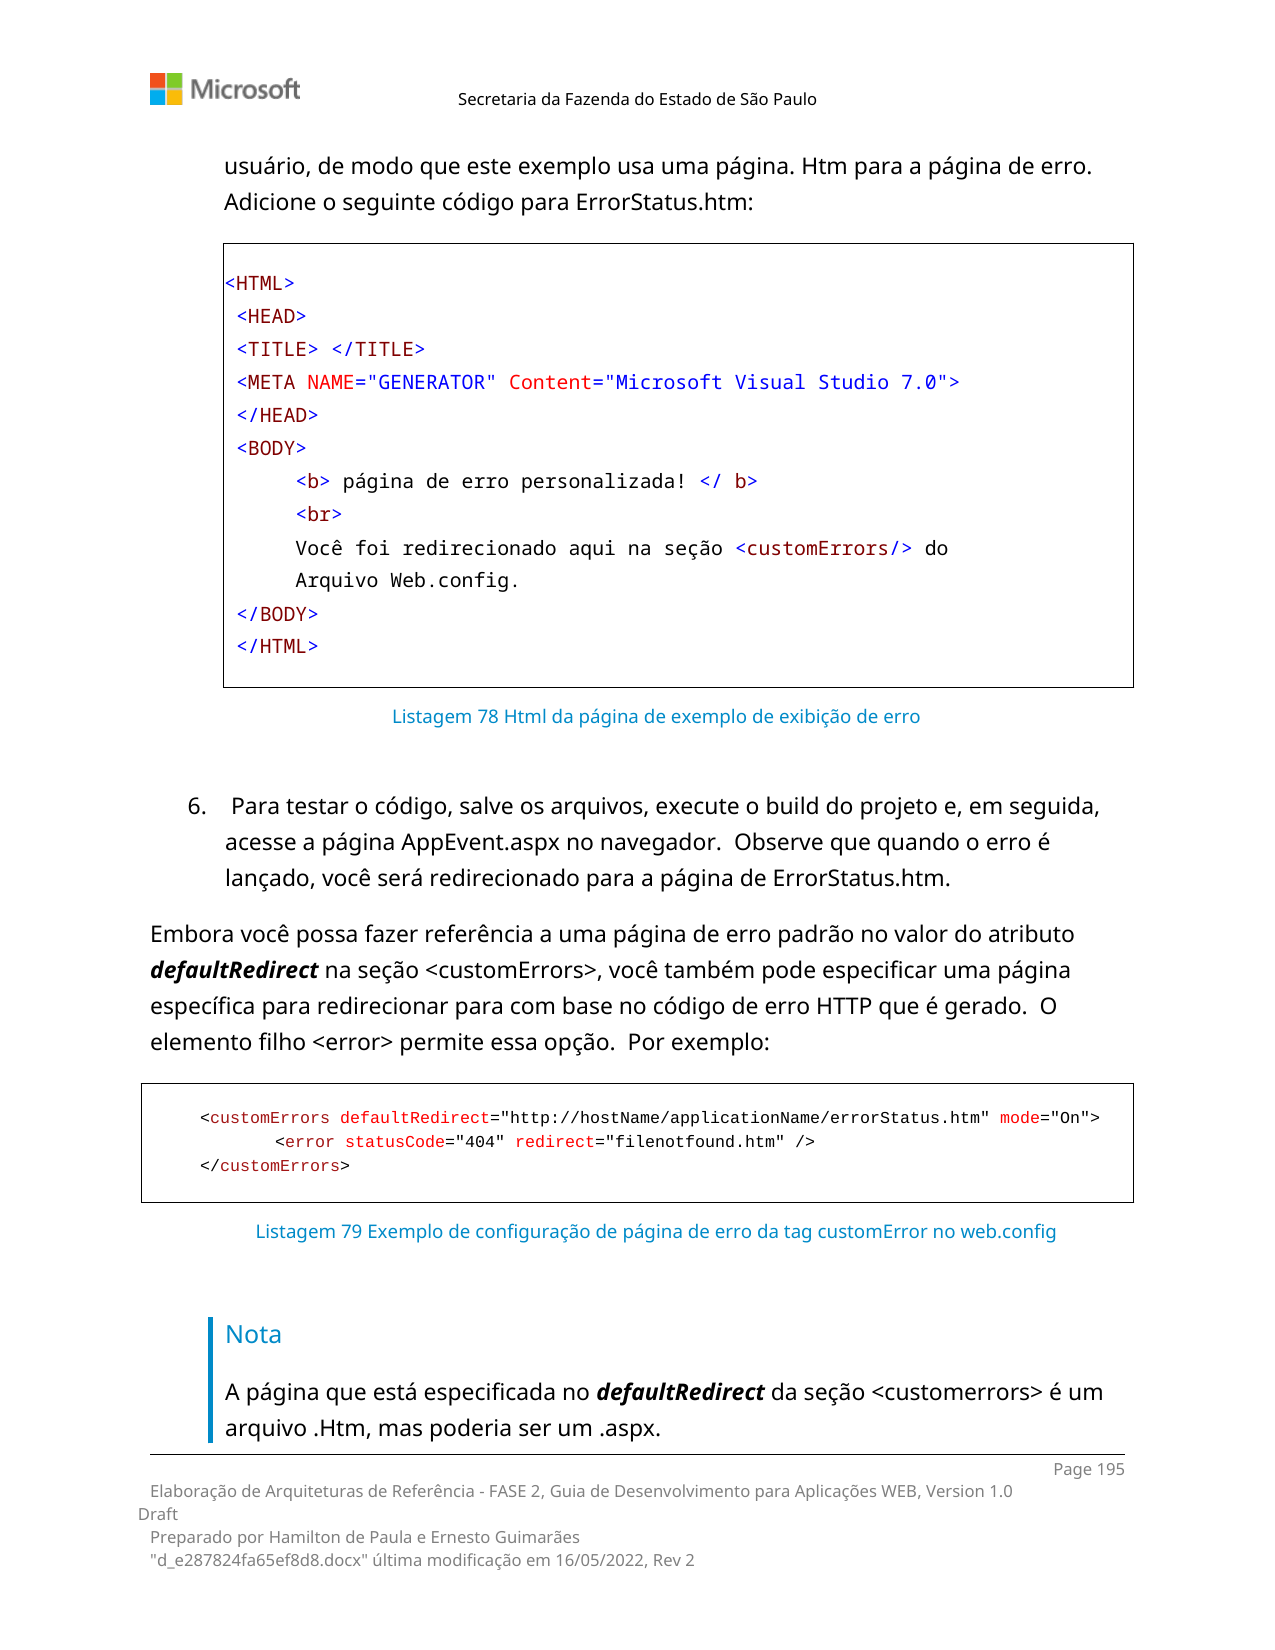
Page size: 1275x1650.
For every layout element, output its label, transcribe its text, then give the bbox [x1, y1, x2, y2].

picture [150, 73, 300, 106]
text </customErrors> [142, 1154, 1133, 1176]
text <TITLE> </TITLE> [224, 332, 1133, 363]
text Arquivo Web.config. [224, 564, 1133, 594]
text <META NAME="GENERATOR" Content="Microsoft Visual Studio 7.0"> [224, 366, 1133, 396]
text <br> [224, 498, 1133, 528]
text <error statusCode="404" redirect="filenotfound.htm" /> [142, 1130, 1133, 1152]
text </HEAD> [224, 398, 1133, 429]
text A página que está especificada no defaultRedirect da seção <customerrors> é um arquivo .Htm, mas poderia ser um .aspx. [213, 1376, 1125, 1443]
text </BODY> [224, 597, 1133, 627]
text </HTML> [224, 630, 1133, 660]
list Para testar o código, salve os arquivos, execute o build do projeto e, em seguida, acesse a página AppEvent.aspx no navegador. Observe que quando o erro é lançado, você será redirecionado para a página de ErrorStatus.htm. [187, 789, 1125, 893]
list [149, 150, 1125, 217]
text Você foi redirecionado aqui na seção <customErrors/> do [224, 531, 1133, 561]
text <customErrors defaultRedirect="http://hostName/applicationName/errorStatus.htm" mode="On"> [142, 1107, 1133, 1128]
text <HEAD> [224, 299, 1133, 329]
text <b> página de erro personalizada! </ b> [224, 464, 1133, 495]
title Nota [213, 1317, 1125, 1351]
text <BODY> [224, 432, 1133, 462]
text <HTML> [224, 266, 1133, 297]
text Embora você possa fazer referência a uma página de erro padrão no valor do atributo defaultRedirect na seção <customErrors>, você também pode especificar uma página específica para redirecionar para com base no código de erro HTTP que é gerado. O elemento filho <error> permite essa opção. Por exemplo: [150, 918, 1125, 1057]
